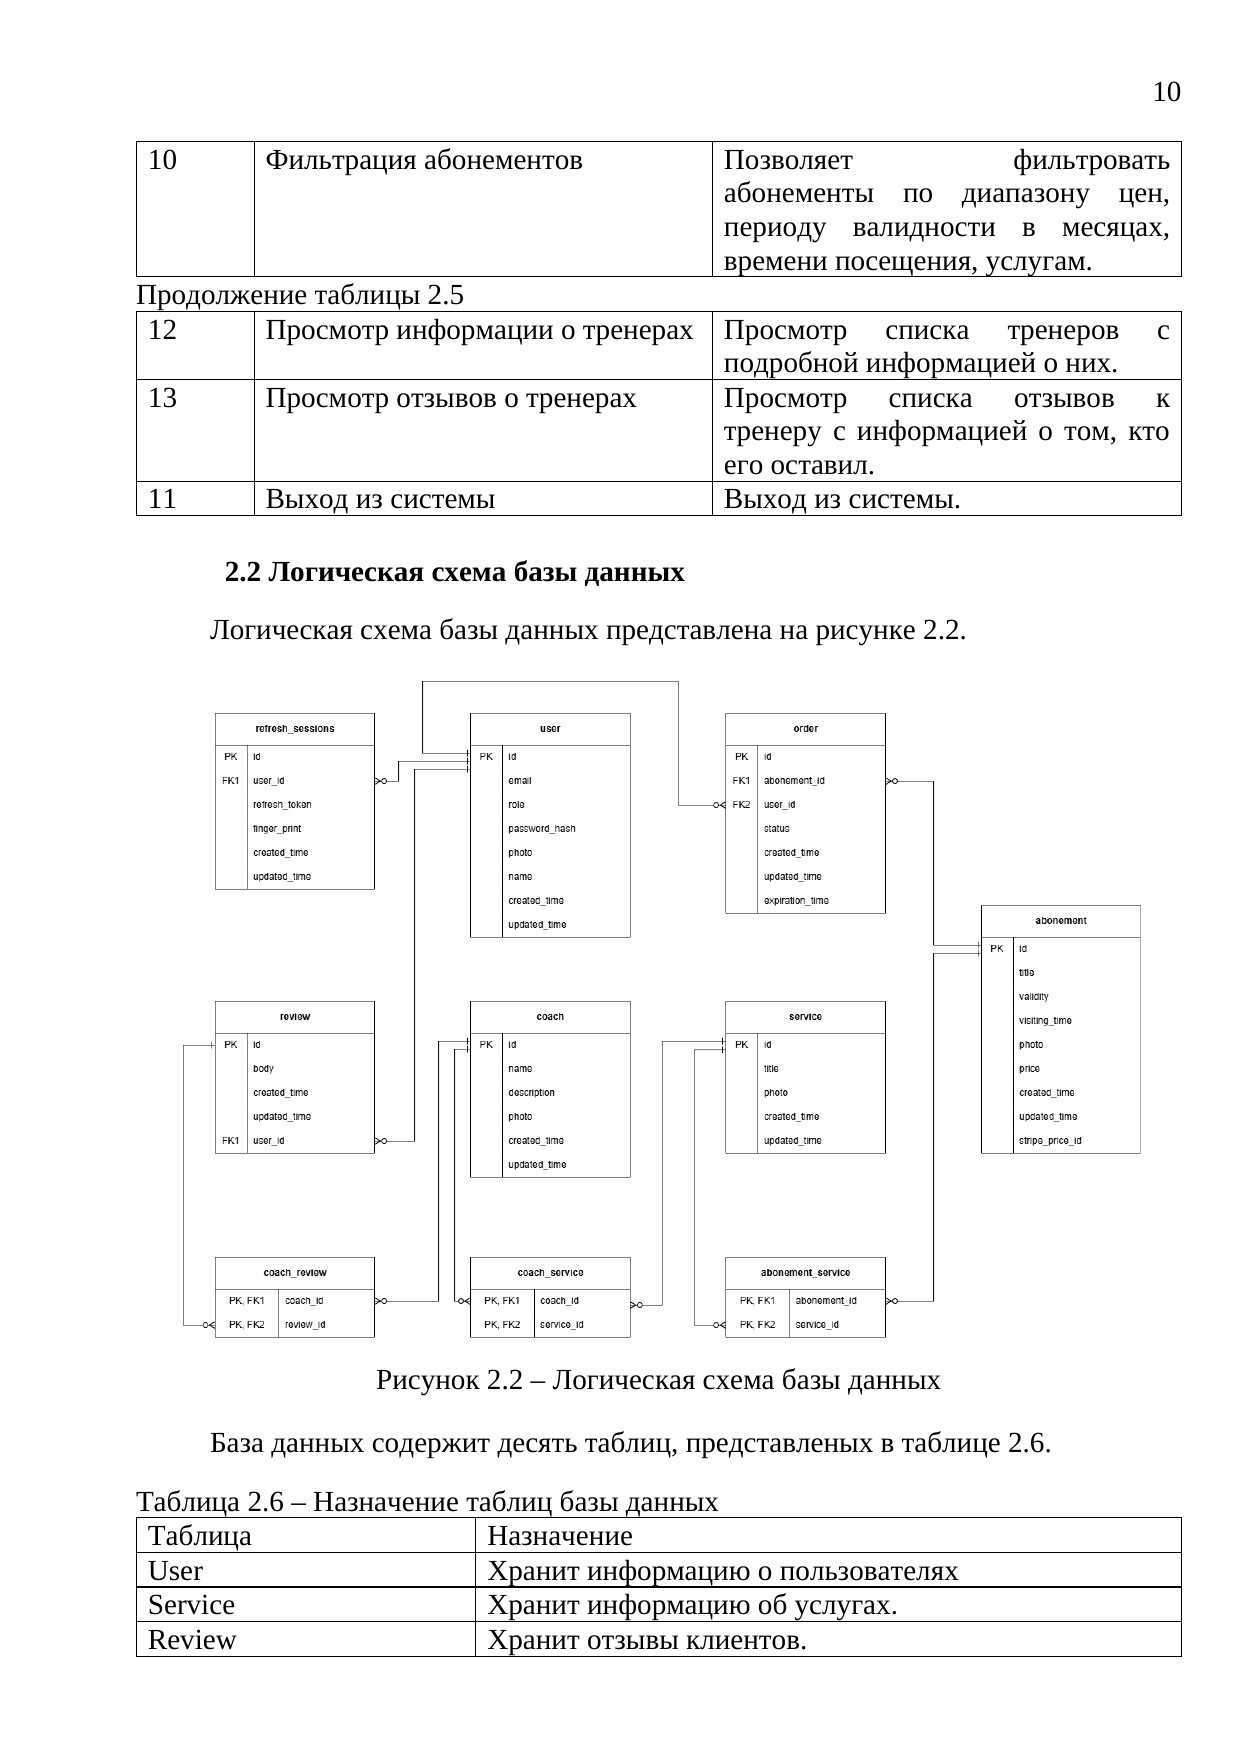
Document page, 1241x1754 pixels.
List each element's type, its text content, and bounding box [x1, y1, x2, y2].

text База данных содержит десять таблиц, представленых в таблице 2.6. [136, 1425, 1181, 1459]
table_cell Просмотр отзывов о тренерах [255, 380, 712, 481]
table_header 12 [137, 312, 254, 379]
table_cell Хранит информацию об услугах. [476, 1588, 1181, 1621]
text Продолжение таблицы 2.5 [136, 277, 1181, 311]
table_cell 11 [137, 482, 254, 515]
subtitle Логическая схема базы данных [136, 554, 1181, 587]
text Логическая схема базы данных представлена на рисунке 2.2. [136, 612, 1181, 646]
picture [176, 675, 1141, 1338]
text Таблица 2.6 – Назначение таблиц базы данных [136, 1484, 1181, 1517]
table_cell Review [137, 1622, 475, 1656]
table_cell Выход из системы [255, 482, 712, 515]
table_cell Просмотр списка отзывов к тренеру с информацией о том, кто его оставил. [713, 380, 1181, 481]
table_cell Выход из системы. [713, 482, 1181, 515]
table_header Просмотр списка тренеров с подробной информацией о них. [713, 312, 1181, 379]
table_cell Хранит отзывы клиентов. [476, 1622, 1181, 1656]
table_cell Фильтрация абонементов [255, 142, 712, 276]
table_header Просмотр информации о тренерах [255, 312, 712, 379]
table_cell Service [137, 1588, 475, 1621]
table_cell Хранит информацию о пользователях [476, 1553, 1181, 1586]
text Рисунок 2.2 – Логическая схема базы данных [136, 1362, 1181, 1396]
table_cell Позволяет фильтровать абонементы по диапазону цен, периоду валидности в месяцах, времени посещения, услугам. [713, 142, 1181, 276]
table_cell 10 [137, 142, 254, 276]
table_header Таблица [137, 1518, 475, 1552]
table_header Назначение [476, 1518, 1181, 1552]
table_cell 13 [137, 380, 254, 481]
table_cell User [137, 1553, 475, 1586]
